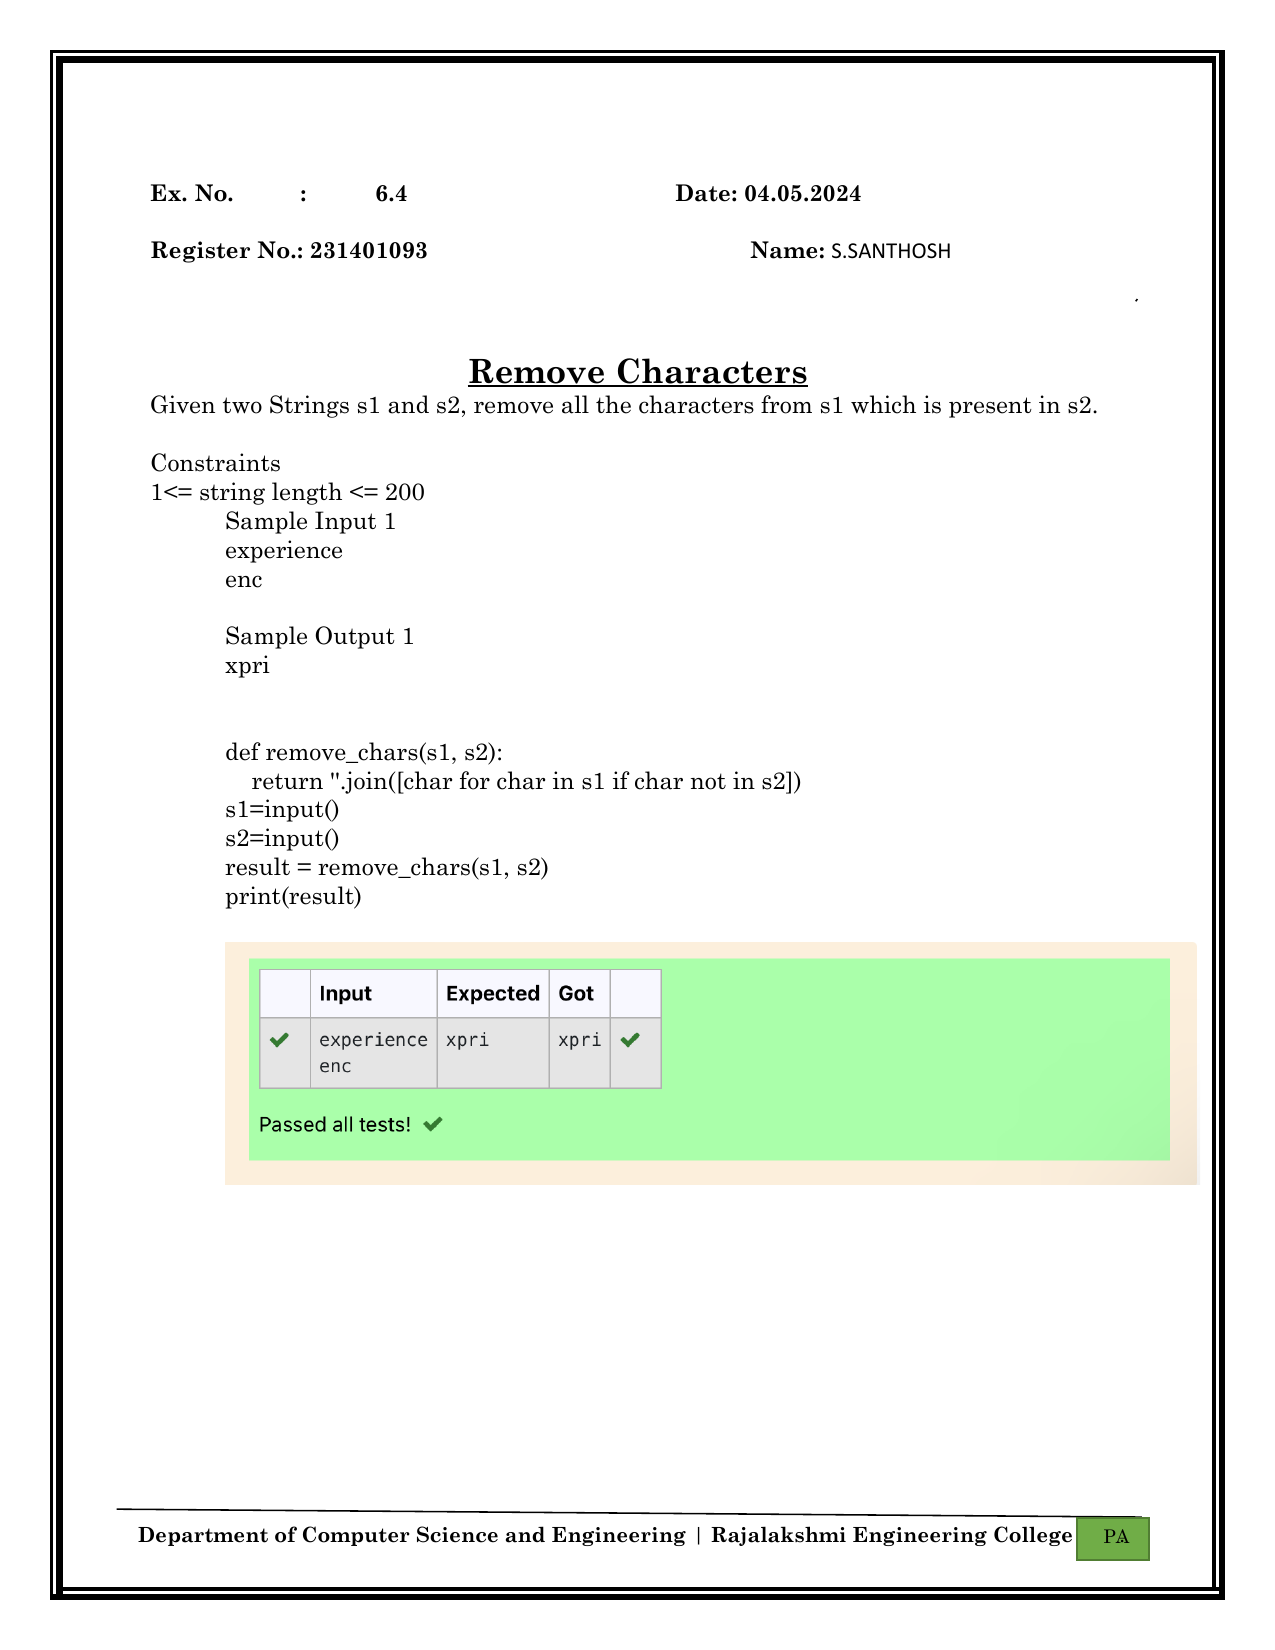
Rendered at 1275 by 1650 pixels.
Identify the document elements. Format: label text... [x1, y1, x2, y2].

text Ex. No. : 6.4 Date: 04.05.2024 [150, 179, 1125, 207]
text xpri [225, 650, 1125, 679]
text Constraints [150, 448, 1125, 477]
picture [225, 938, 1200, 1185]
text 1<= string length <= 200 [150, 477, 1125, 506]
text Sample Input 1 [225, 506, 1125, 534]
text experience [225, 534, 1125, 563]
text enc [225, 563, 1125, 592]
text return ''.join([char for char in s1 if char not in s2]) [225, 765, 1125, 794]
text Remove Characters [150, 350, 1125, 390]
text Sample Output 1 [225, 621, 1125, 650]
text Register No.: 231401093 Name: S.SANTHOSH [150, 236, 1125, 264]
text s2=input() [225, 823, 1125, 852]
text result = remove_chars(s1, s2) [225, 852, 1125, 881]
text print(result) [225, 881, 1125, 910]
text def remove_chars(s1, s2): [225, 737, 1125, 765]
text s1=input() [225, 794, 1125, 823]
text Given two Strings s1 and s2, remove all the characters from s1 which is present in s2. [150, 390, 1125, 419]
